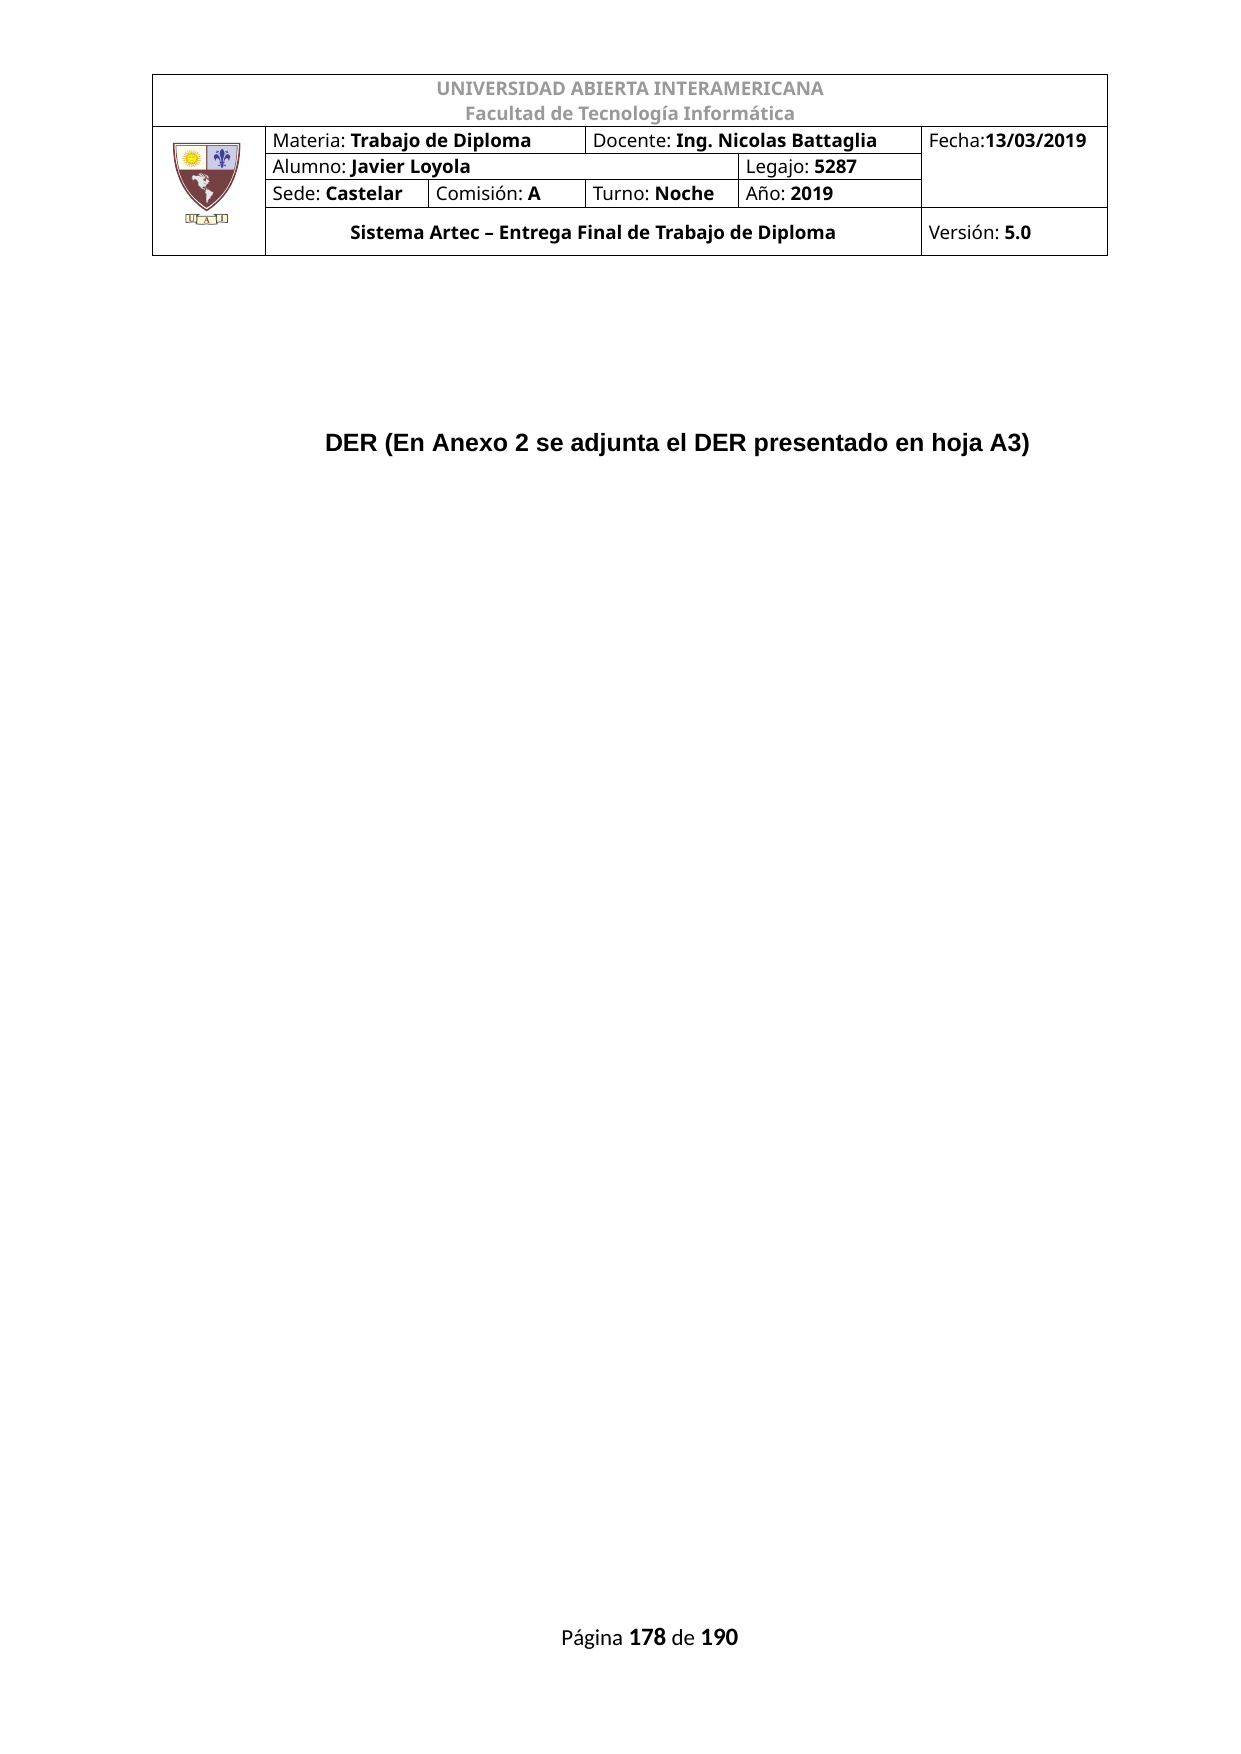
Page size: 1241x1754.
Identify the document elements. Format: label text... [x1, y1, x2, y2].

text DER (En Anexo 2 se adjunta el DER presentado en hoja A3) [325, 428, 1122, 457]
picture [157, 136, 257, 228]
